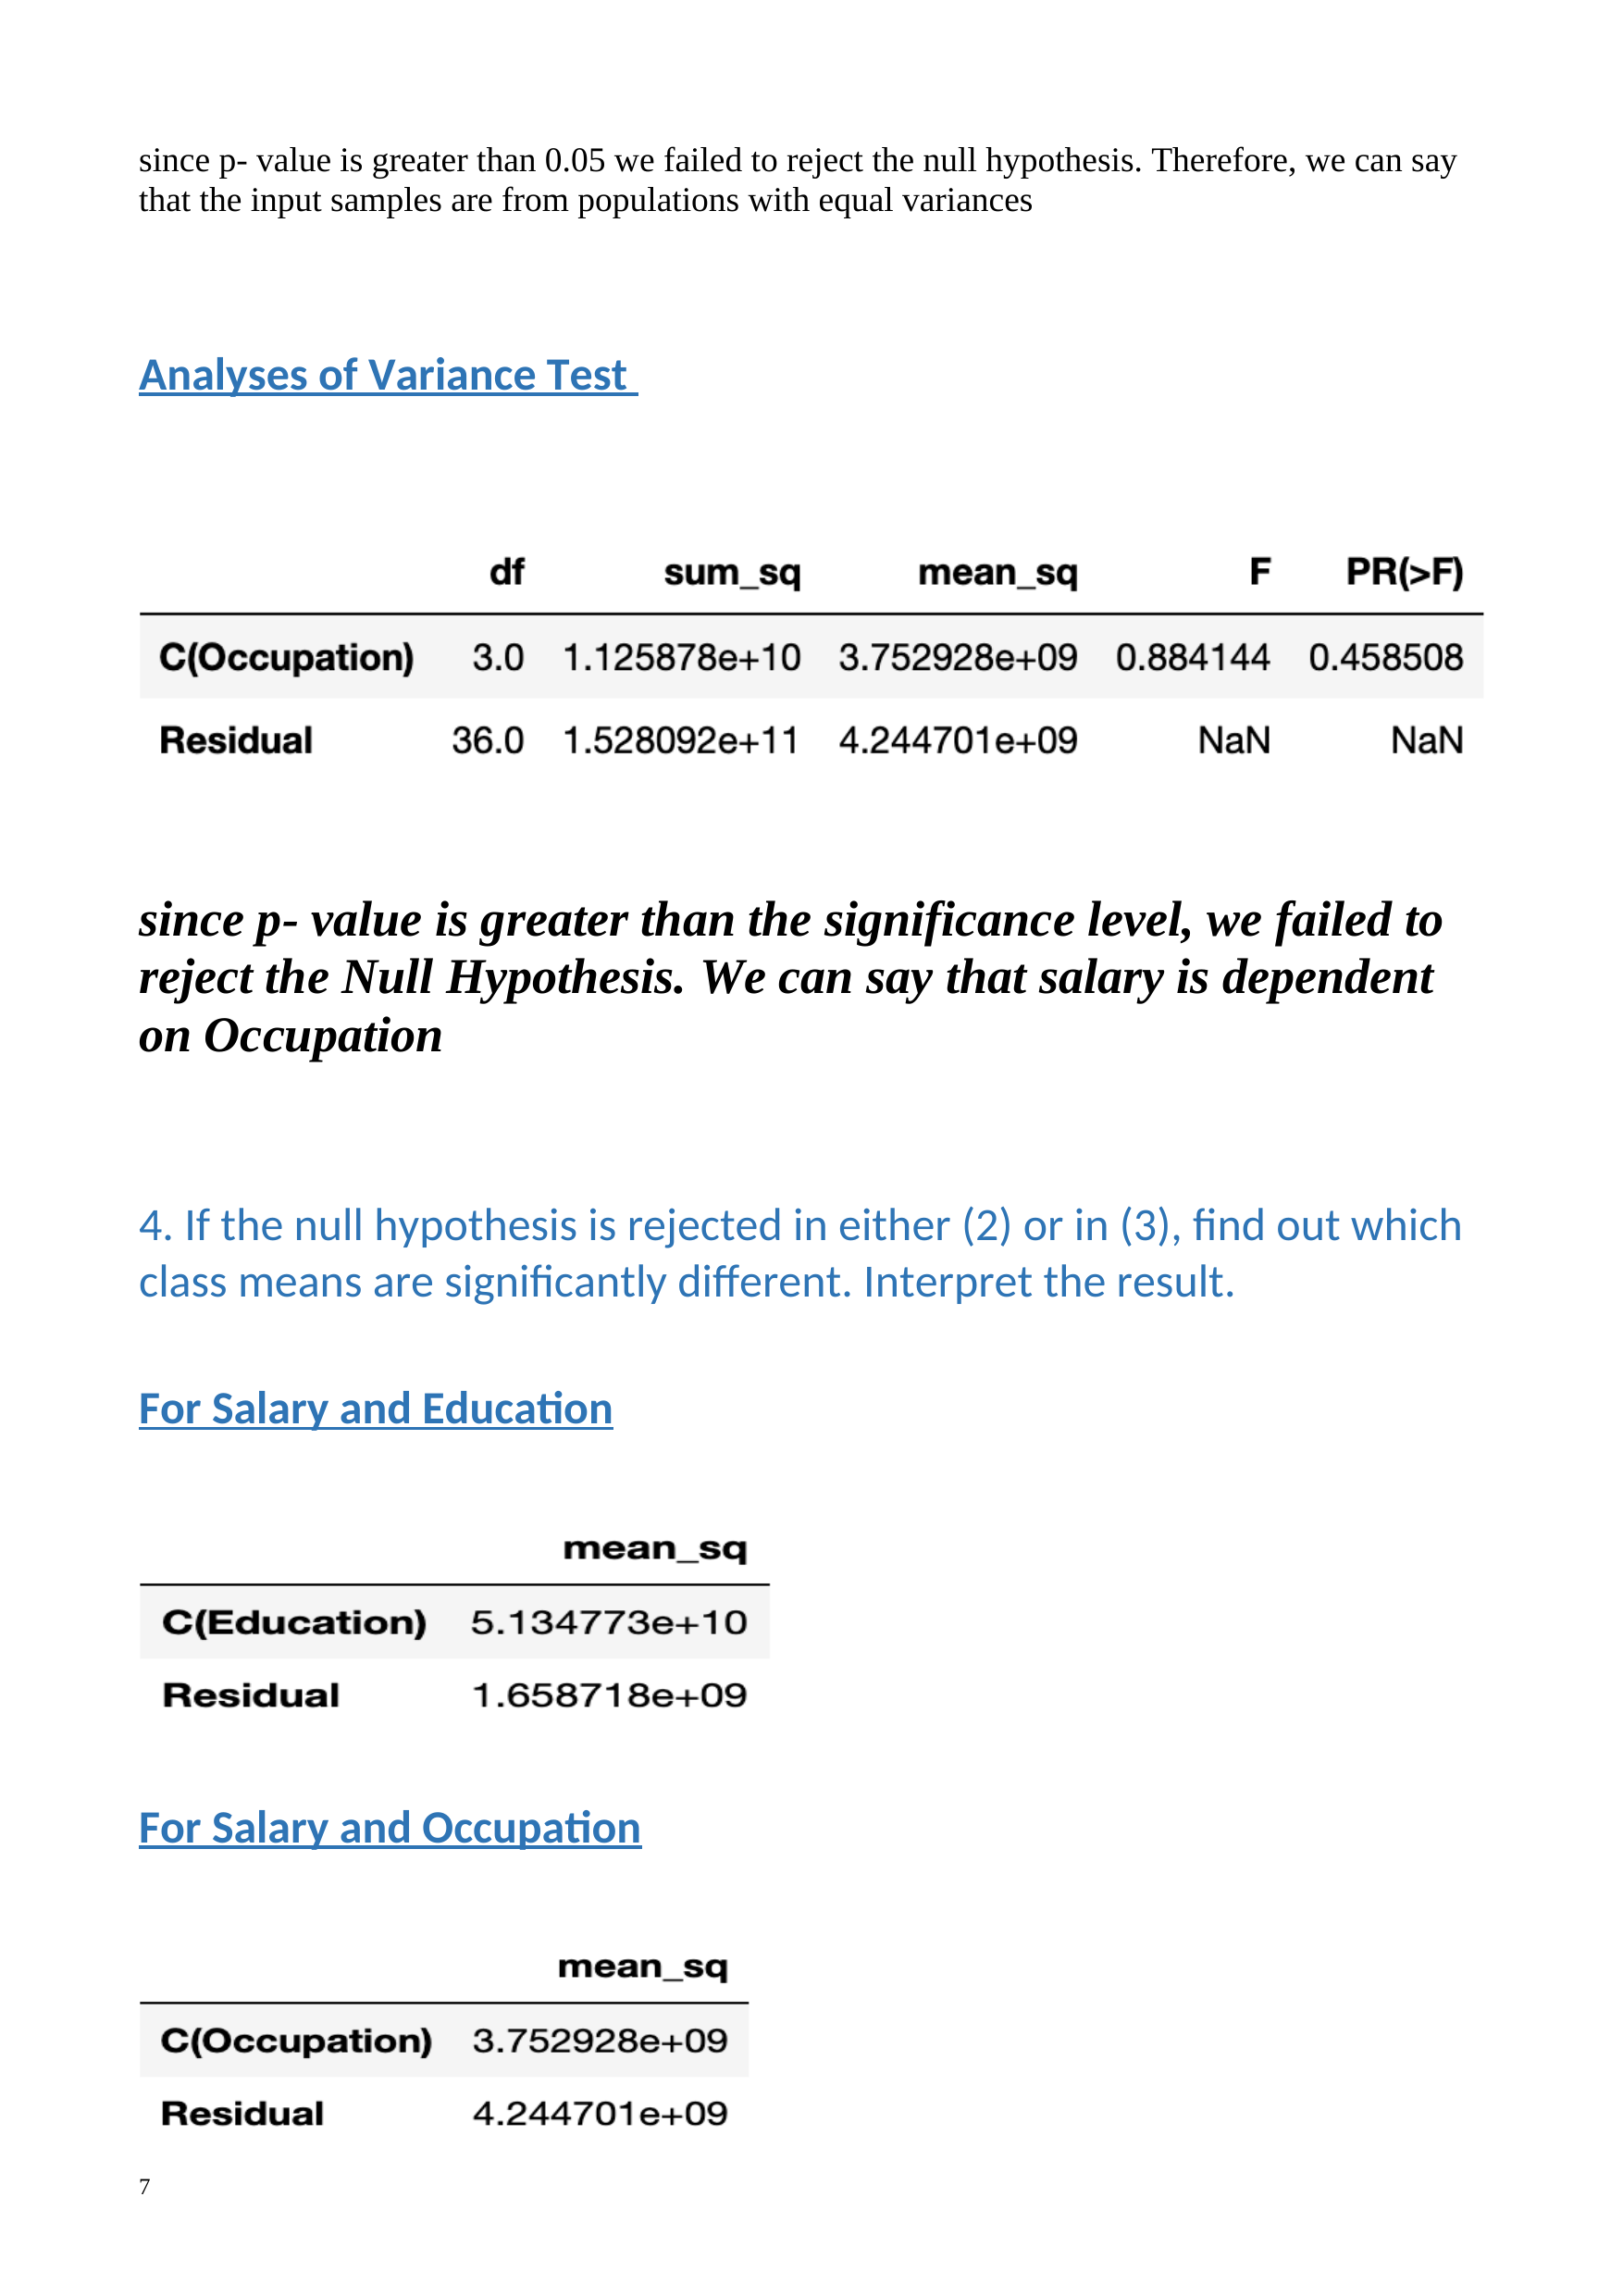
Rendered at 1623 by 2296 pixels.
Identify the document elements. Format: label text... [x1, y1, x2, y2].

text 4. If the null hypothesis is rejected in either (2) or in (3), find out which class means are significantly different. Interpret the result. [139, 1195, 1484, 1308]
text since p- value is greater than the significance level, we failed to reject the Null Hypothesis. We can say that salary is dependent on Occupation [139, 889, 1484, 1062]
text For Salary and Education [139, 1379, 1484, 1435]
text For Salary and Occupation [139, 1797, 1484, 1854]
picture [139, 1958, 750, 2128]
text Analyses of Variance Test [139, 344, 1484, 401]
text since p- value is greater than 0.05 we failed to reject the null hypothesis. Therefore, we can say that the input samples are from populations with equal variances [139, 139, 1484, 218]
picture [139, 556, 1485, 756]
picture [139, 1539, 772, 1709]
